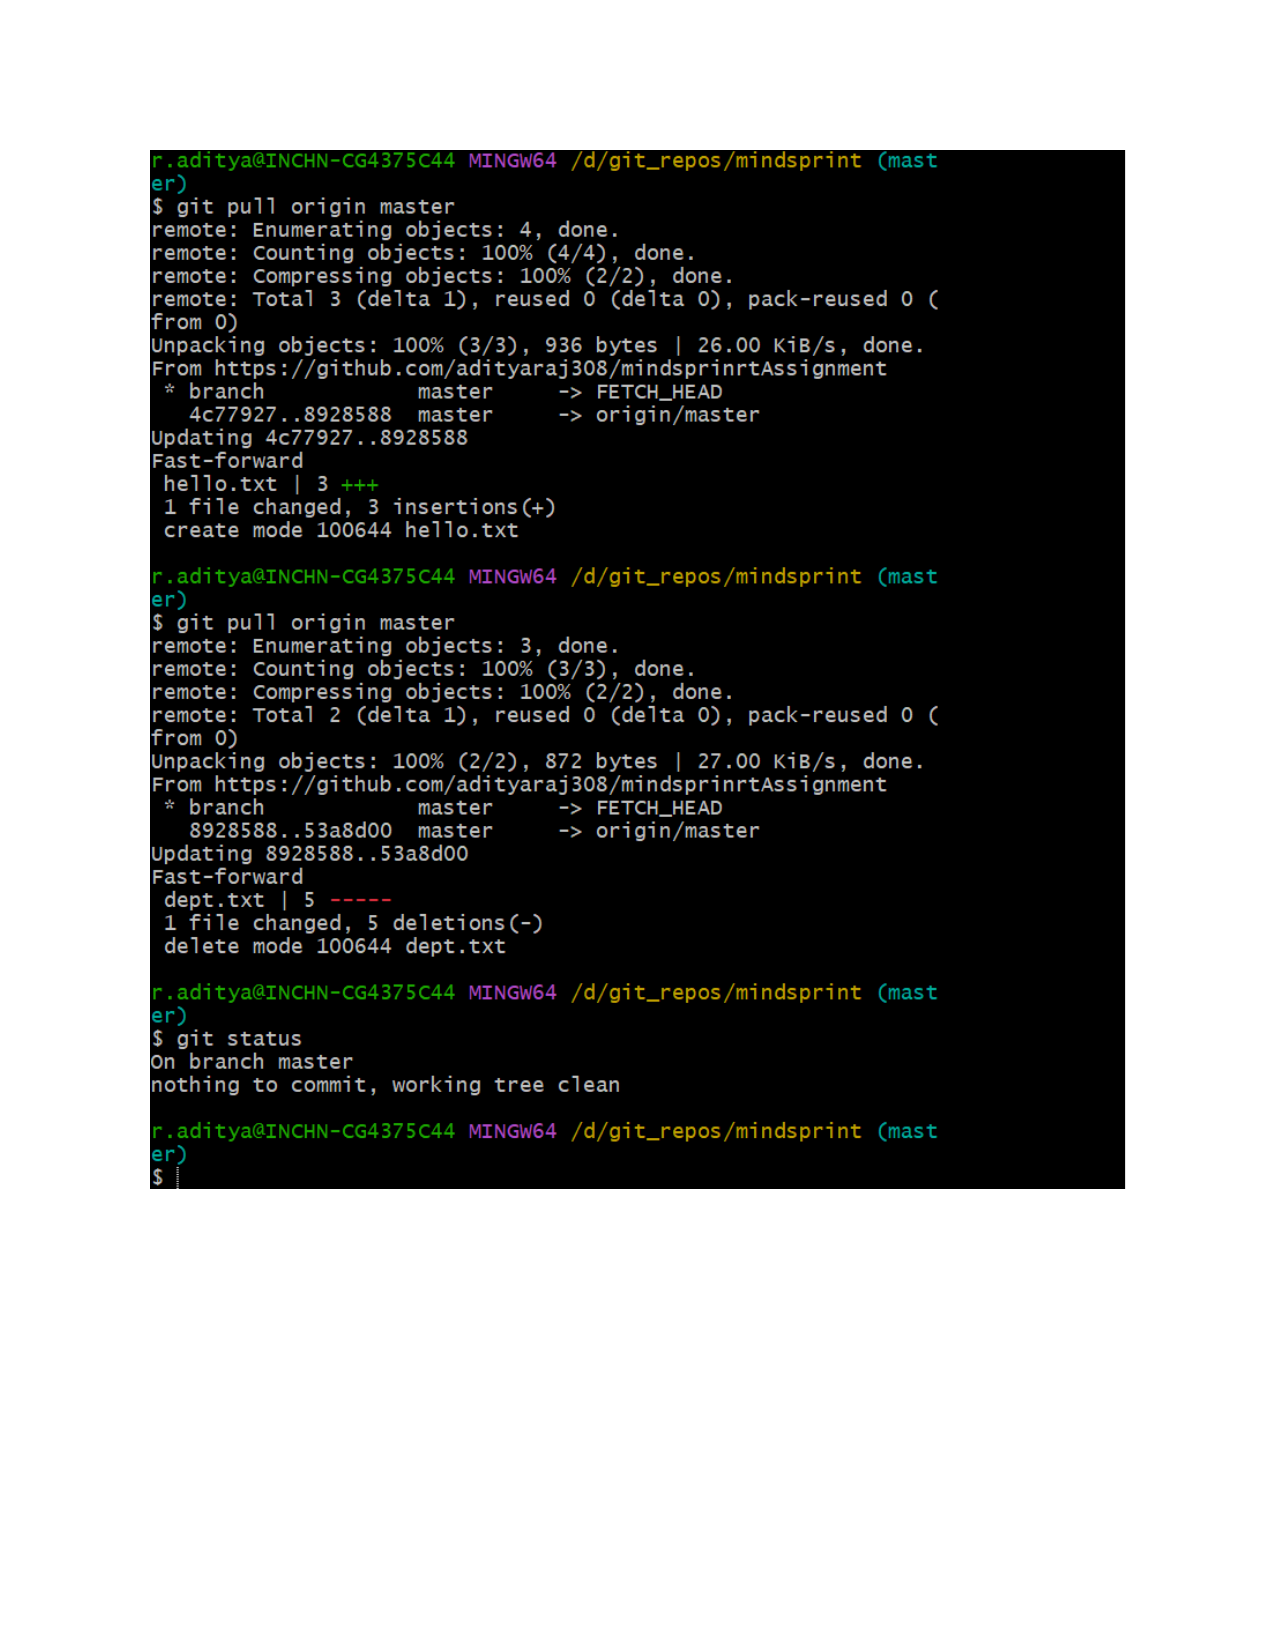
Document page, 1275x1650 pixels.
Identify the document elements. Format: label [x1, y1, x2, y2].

picture [150, 150, 1125, 1189]
